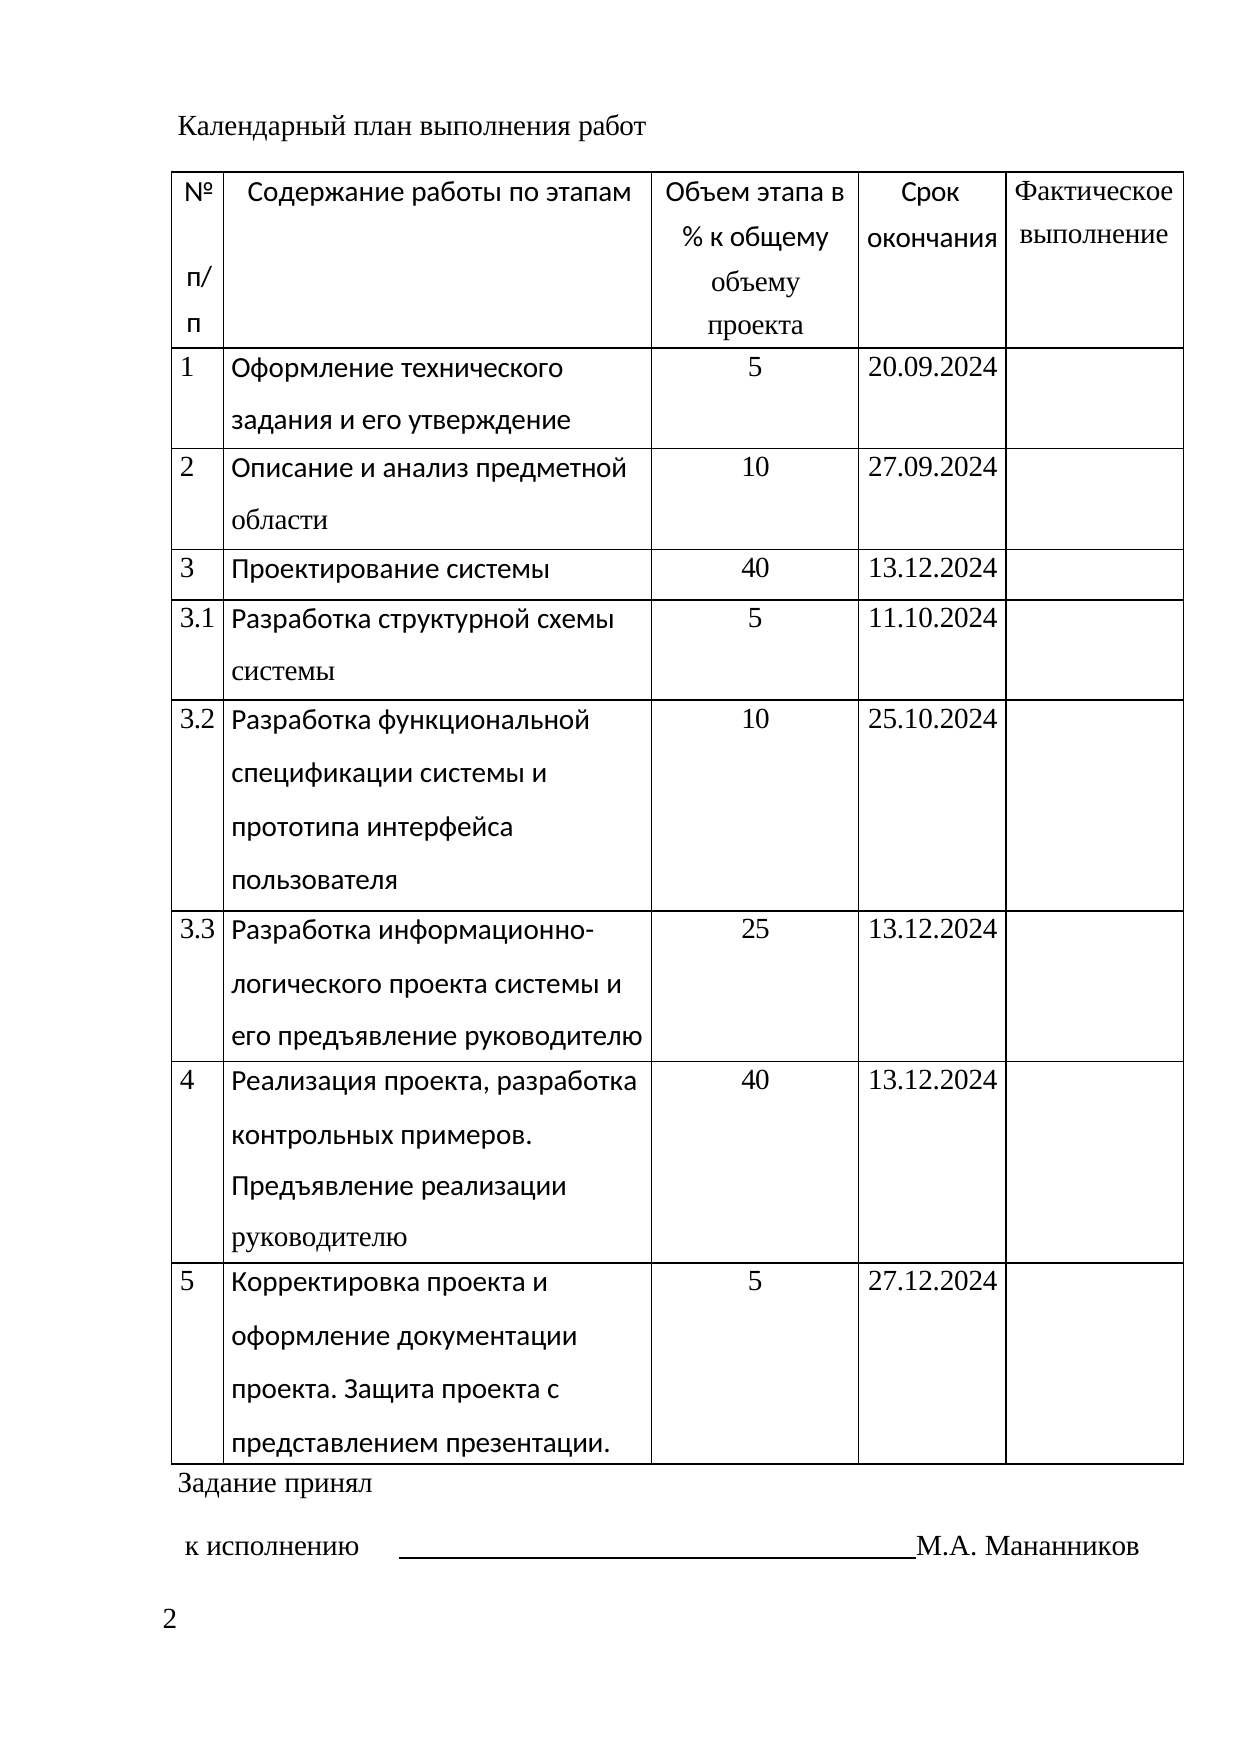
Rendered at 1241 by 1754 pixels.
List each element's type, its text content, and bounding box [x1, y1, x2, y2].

table_header Фактическое выполнение [1007, 173, 1183, 347]
text к исполнению М.А. Мананников [184, 1528, 1196, 1561]
table_cell 5 [172, 1264, 223, 1463]
table_header Объем этапа в % к общему объему проекта [652, 173, 858, 347]
table_cell Оформление технического задания и его утверждение [224, 349, 651, 448]
table_cell 13.12.2024 [859, 550, 1005, 599]
table_cell [1007, 701, 1183, 910]
table_cell Разработка информационно- логического проекта системы и его предъявление руководителю [224, 912, 651, 1061]
table_cell Корректировка проекта и оформление документации проекта. Защита проекта с представлением презентации. [224, 1264, 651, 1463]
text Календарный план выполнения работ [177, 108, 1196, 142]
table_cell 1 [172, 349, 223, 448]
table_cell [1007, 1264, 1183, 1463]
table_cell Описание и анализ предметной области [224, 449, 651, 548]
table_cell 27.09.2024 [859, 449, 1005, 548]
table_cell [1007, 601, 1183, 699]
table_cell 40 [652, 550, 858, 599]
table_cell 13.12.2024 [859, 1062, 1005, 1262]
table_cell 5 [652, 1264, 858, 1463]
table_cell [1007, 349, 1183, 448]
table_cell 3.3 [172, 912, 223, 1061]
table_cell 20.09.2024 [859, 349, 1005, 448]
table_cell 11.10.2024 [859, 601, 1005, 699]
table_cell 5 [652, 349, 858, 448]
table_header № п/ п [172, 173, 223, 347]
table_cell 3.2 [172, 701, 223, 910]
table_cell 3.1 [172, 601, 223, 699]
table_cell 40 [652, 1062, 858, 1262]
table_cell 10 [652, 449, 858, 548]
table_cell 10 [652, 701, 858, 910]
table_header Содержание работы по этапам [224, 173, 651, 347]
table_cell [1007, 449, 1183, 548]
table_cell [1007, 912, 1183, 1061]
table_cell [1007, 550, 1183, 599]
table_cell Разработка структурной схемы системы [224, 601, 651, 699]
table_cell 5 [652, 601, 858, 699]
text Задание принял [177, 1465, 1196, 1498]
table_cell 13.12.2024 [859, 912, 1005, 1061]
table_cell [1007, 1062, 1183, 1262]
table_cell 2 [172, 449, 223, 548]
table_cell 3 [172, 550, 223, 599]
table_header Срок окончания [859, 173, 1005, 347]
table_cell 25.10.2024 [859, 701, 1005, 910]
table_cell 4 [172, 1062, 223, 1262]
table_cell Разработка функциональной спецификации системы и прототипа интерфейса пользователя [224, 701, 651, 910]
table_cell 25 [652, 912, 858, 1061]
table_cell Реализация проекта, разработка контрольных примеров. Предъявление реализации руководителю [224, 1062, 651, 1262]
table_cell 27.12.2024 [859, 1264, 1005, 1463]
table_cell Проектирование системы [224, 550, 651, 599]
